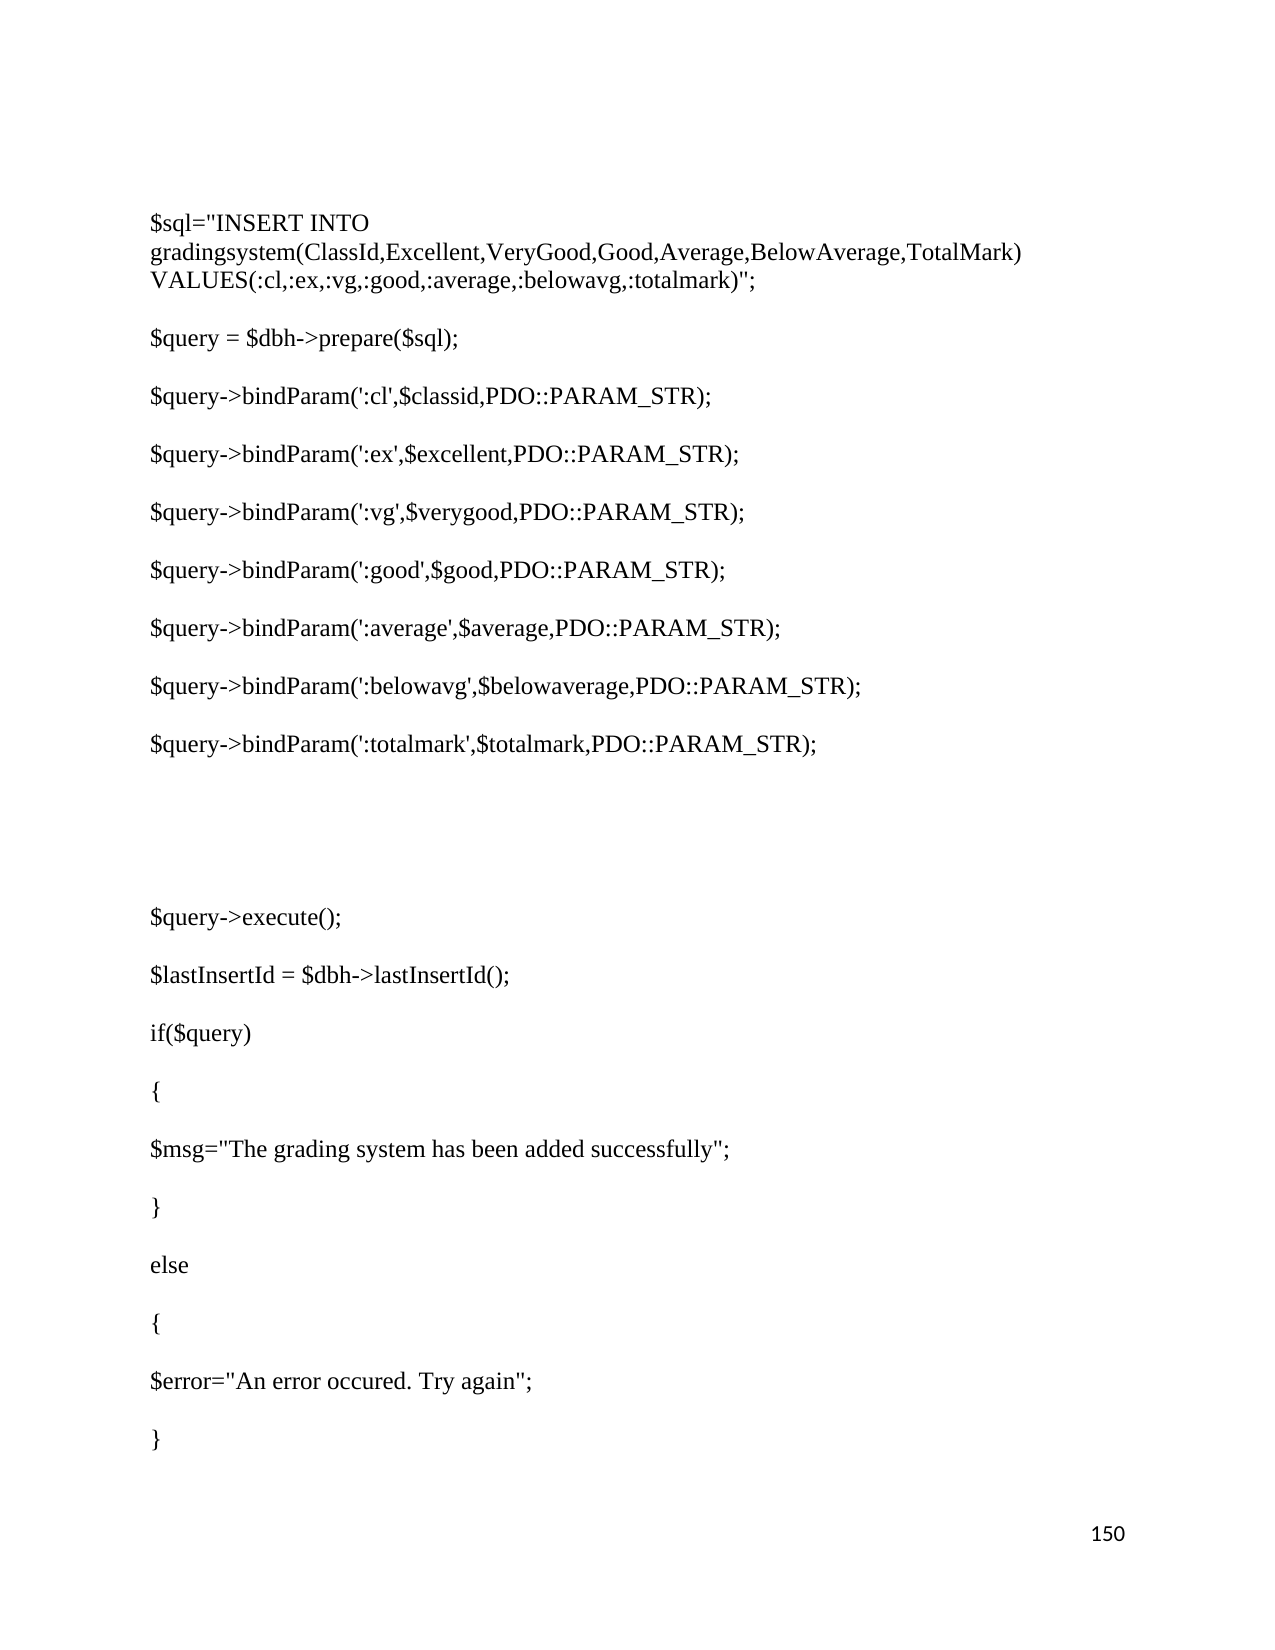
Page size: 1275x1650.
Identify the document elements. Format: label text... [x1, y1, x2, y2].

text else [150, 1250, 1125, 1279]
text $query->bindParam(':totalmark',$totalmark,PDO::PARAM_STR); [150, 729, 1125, 757]
text $query->bindParam(':cl',$classid,PDO::PARAM_STR); [150, 381, 1125, 410]
text $query->bindParam(':vg',$verygood,PDO::PARAM_STR); [150, 497, 1125, 526]
text } [150, 1424, 1125, 1452]
text $query = $dbh->prepare($sql); [150, 323, 1125, 352]
text if($query) [150, 1018, 1125, 1047]
text } [150, 1192, 1125, 1221]
text { [150, 1076, 1125, 1105]
text $query->bindParam(':average',$average,PDO::PARAM_STR); [150, 613, 1125, 642]
text $lastInsertId = $dbh->lastInsertId(); [150, 960, 1125, 989]
text $error="An error occured. Try again"; [150, 1366, 1125, 1394]
text $query->bindParam(':ex',$excellent,PDO::PARAM_STR); [150, 439, 1125, 468]
text $query->bindParam(':belowavg',$belowaverage,PDO::PARAM_STR); [150, 671, 1125, 699]
text $msg="The grading system has been added successfully"; [150, 1134, 1125, 1163]
text $query->bindParam(':good',$good,PDO::PARAM_STR); [150, 555, 1125, 584]
text $query->execute(); [150, 902, 1125, 931]
text { [150, 1308, 1125, 1337]
text $sql="INSERT INTO gradingsystem(ClassId,Excellent,VeryGood,Good,Average,BelowAverage,TotalMark) VALUES(:cl,:ex,:vg,:good,:average,:belowavg,:totalmark)"; [150, 208, 1125, 294]
